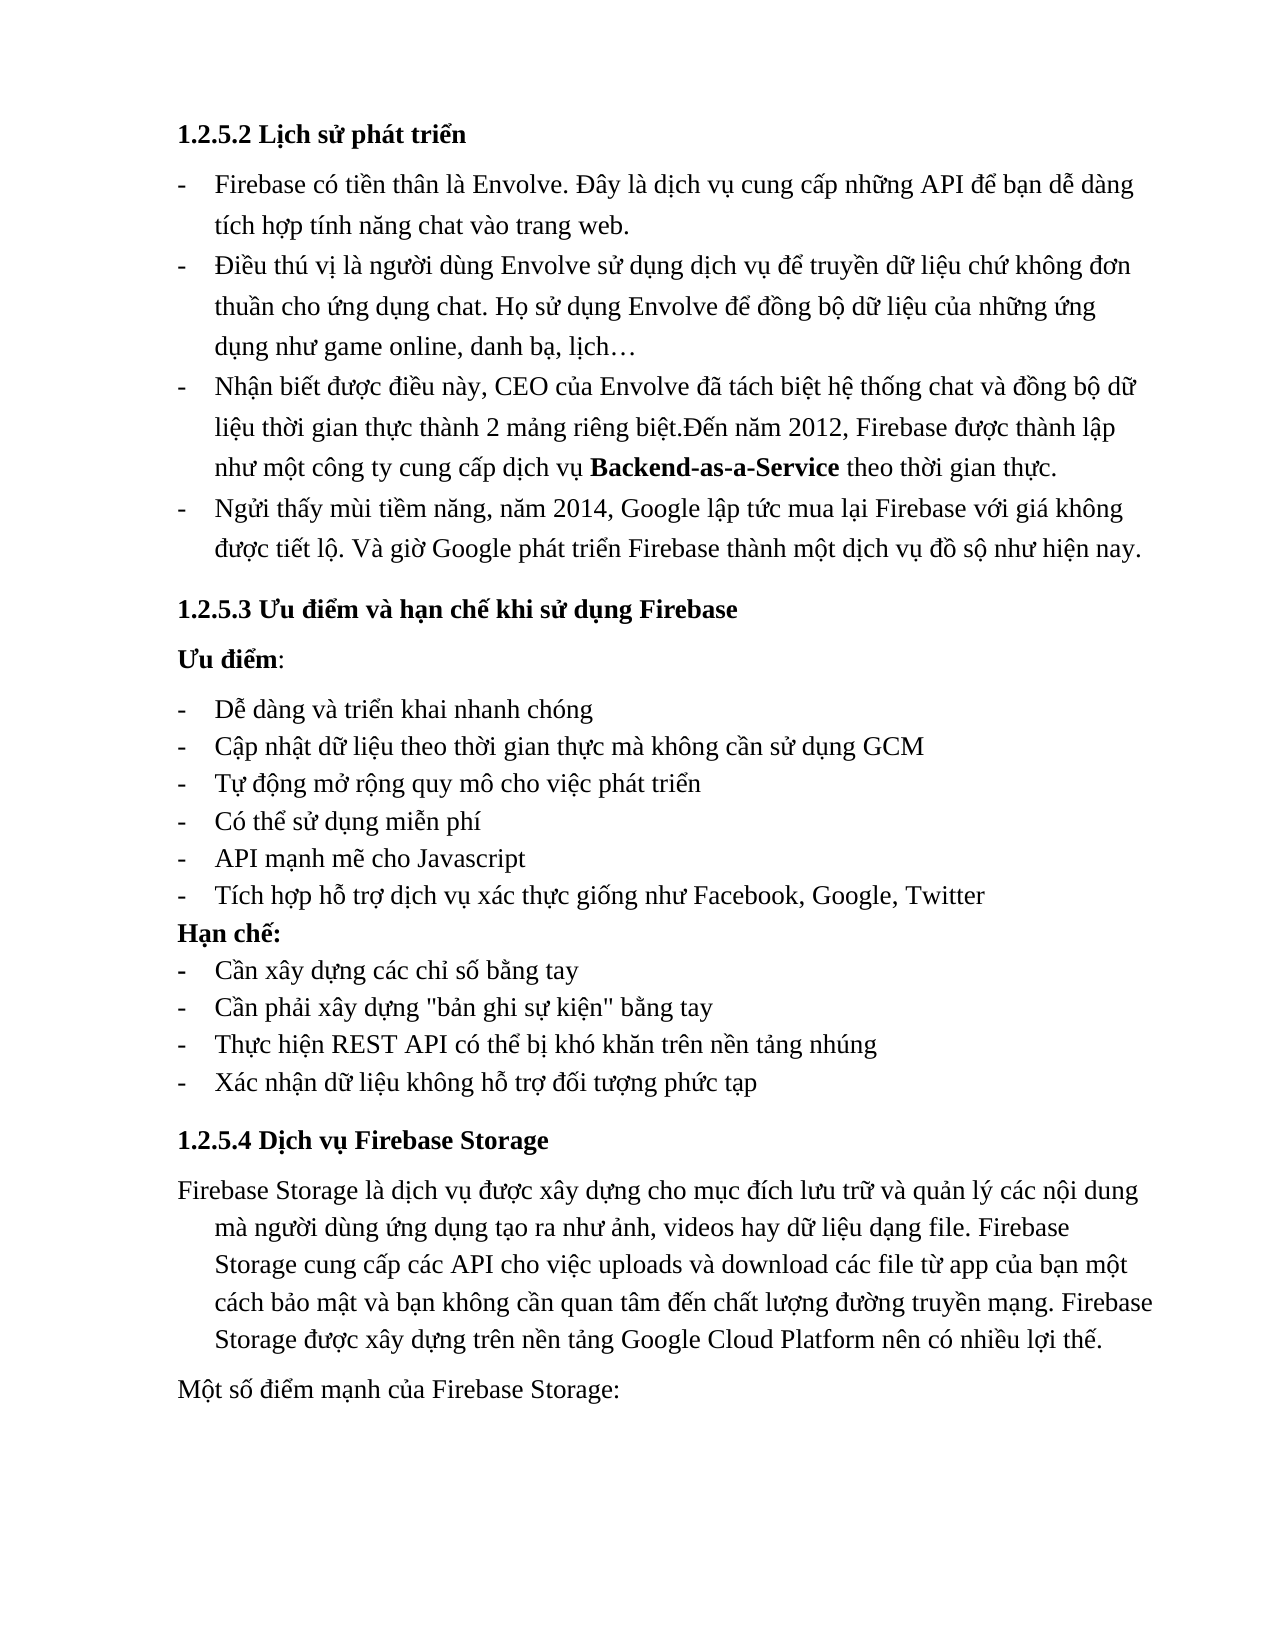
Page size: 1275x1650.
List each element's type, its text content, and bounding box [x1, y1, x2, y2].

text - Xác nhận dữ liệu không hỗ trợ đối tượng phức tạp [177, 1066, 1156, 1097]
text - API mạnh mẽ cho Javascript [177, 842, 1156, 873]
text - Có thể sử dụng miễn phí [177, 805, 1156, 836]
subtitle Lịch sử phát triển [177, 118, 1156, 150]
list Nhận biết được điều này, CEO của Envolve đã tách biệt hệ thống chat và đồng bộ dữ liệu thời gian thực thành 2 mảng riêng biệt.Đến năm 2012, Firebase được thành lập như một công ty cung cấp dịch vụ Backend-as-a-Service theo thời gian thực. [177, 370, 1156, 482]
subtitle Dịch vụ Firebase Storage [177, 1124, 1156, 1155]
text Một số điểm mạnh của Firebase Storage: [177, 1373, 1156, 1404]
text - Dễ dàng và triển khai nhanh chóng [177, 693, 1156, 724]
list Firebase có tiền thân là Envolve. Đây là dịch vụ cung cấp những API để bạn dễ dàng tích hợp tính năng chat vào trang web. [177, 168, 1156, 240]
text - Cần phải xây dựng "bản ghi sự kiện" bằng tay [177, 991, 1156, 1022]
text - Tự động mở rộng quy mô cho việc phát triển [177, 767, 1156, 799]
text Firebase Storage là dịch vụ được xây dựng cho mục đích lưu trữ và quản lý các nội dung mà người dùng ứng dụng tạo ra như ảnh, videos hay dữ liệu dạng file. Firebase Storage cung cấp các API cho việc uploads và download các file từ app của bạn một cách bảo mật và bạn không cần quan tâm đến chất lượng đường truyền mạng. Firebase Storage được xây dựng trên nền tảng Google Cloud Platform nên có nhiều lợi thế. [177, 1174, 1156, 1354]
text - Thực hiện REST API có thể bị khó khăn trên nền tảng nhúng [177, 1028, 1156, 1060]
text Ưu điểm: [177, 643, 1156, 674]
list Ngửi thấy mùi tiềm năng, năm 2014, Google lập tức mua lại Firebase với giá không được tiết lộ. Và giờ Google phát triển Firebase thành một dịch vụ đồ sộ như hiện nay. [177, 492, 1156, 563]
list Điều thú vị là người dùng Envolve sử dụng dịch vụ để truyền dữ liệu chứ không đơn thuần cho ứng dụng chat. Họ sử dụng Envolve để đồng bộ dữ liệu của những ứng dụng như game online, danh bạ, lịch… [177, 249, 1156, 361]
text - Cập nhật dữ liệu theo thời gian thực mà không cần sử dụng GCM [177, 730, 1156, 761]
text - Tích hợp hỗ trợ dịch vụ xác thực giống như Facebook, Google, Twitter [177, 879, 1156, 911]
subtitle Ưu điểm và hạn chế khi sử dụng Firebase [177, 593, 1156, 624]
text - Cần xây dựng các chỉ số bằng tay [177, 954, 1156, 985]
text Hạn chế: [177, 917, 1156, 948]
